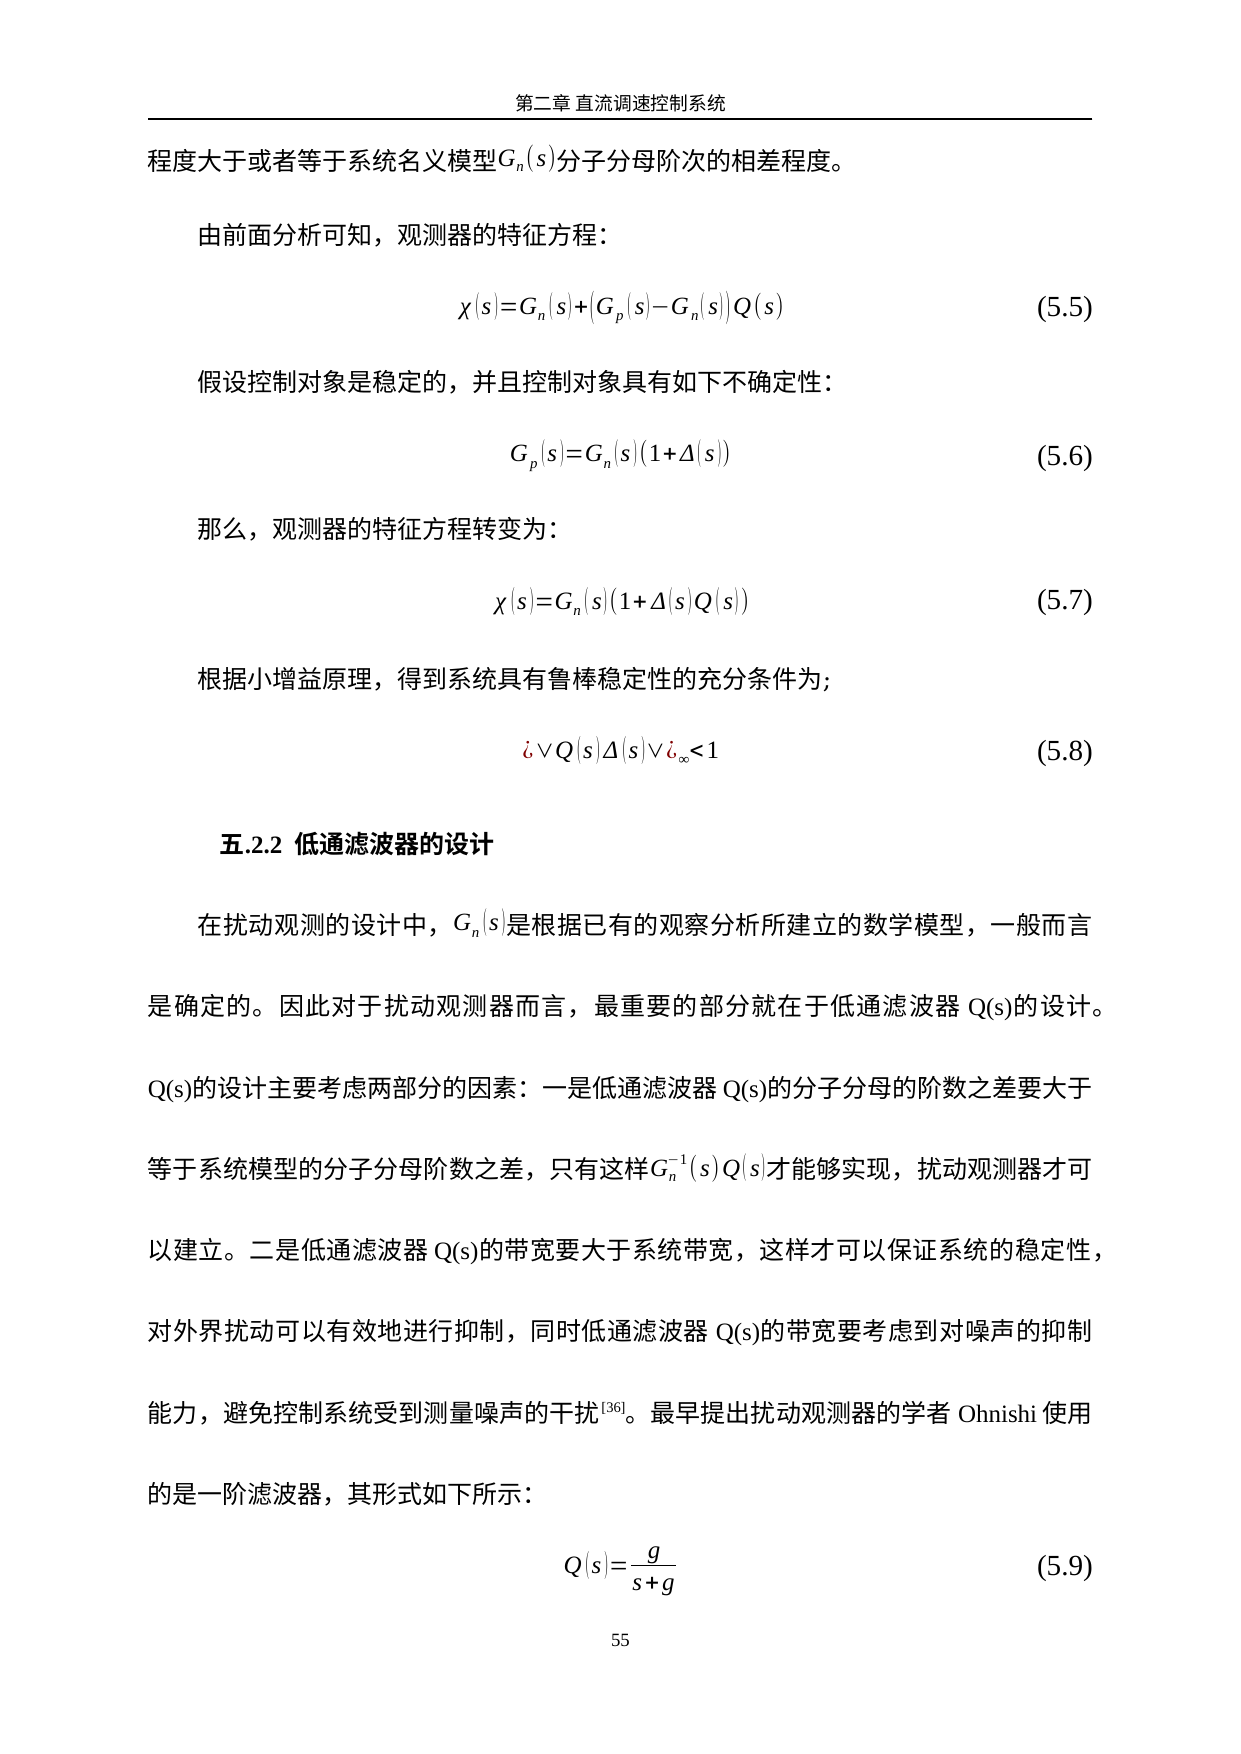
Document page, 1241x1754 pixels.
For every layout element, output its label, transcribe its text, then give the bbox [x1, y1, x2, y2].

text 假设控制对象是稳定的，并且控制对象具有如下不确定性： [191, 348, 1092, 413]
text 由前面分析可知，观测器的特征方程： [148, 201, 1092, 266]
text 根据小增益原理，得到系统具有鲁棒稳定性的充分条件为; [191, 645, 1092, 710]
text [148, 127, 1092, 192]
subtitle 低通滤波器的设计 [169, 810, 1071, 875]
text (5.9) [148, 1534, 1092, 1599]
text (5.5) [148, 275, 1092, 340]
text (5.6) [191, 422, 1092, 487]
text 在扰动观测的设计中，是根据已有的观察分析所建立的数学模型，一般而言是确定的。因此对于扰动观测器而言，最重要的部分就在于低通滤波器Q(s)的设计。Q(s)的设计主要考虑两部分的因素：一是低通滤波器Q(s)的分子分母的阶数之差要大于等于系统模型的分子分母阶数之差，只有这样才能够实现，扰动观测器才可以建立。二是低通滤波器Q(s)的带宽要大于系统带宽，这样才可以保证系统的稳定性，对外界扰动可以有效地进行抑制，同时低通滤波器Q(s)的带宽要考虑到对噪声的抑制能力，避免控制系统受到测量噪声的干扰[36]。最早提出扰动观测器的学者Ohnishi使用的是一阶滤波器，其形式如下所示： [148, 891, 1092, 1525]
text (5.8) [191, 719, 1092, 784]
text 那么，观测器的特征方程转变为： [148, 496, 1092, 561]
text (5.7) [148, 570, 1092, 635]
